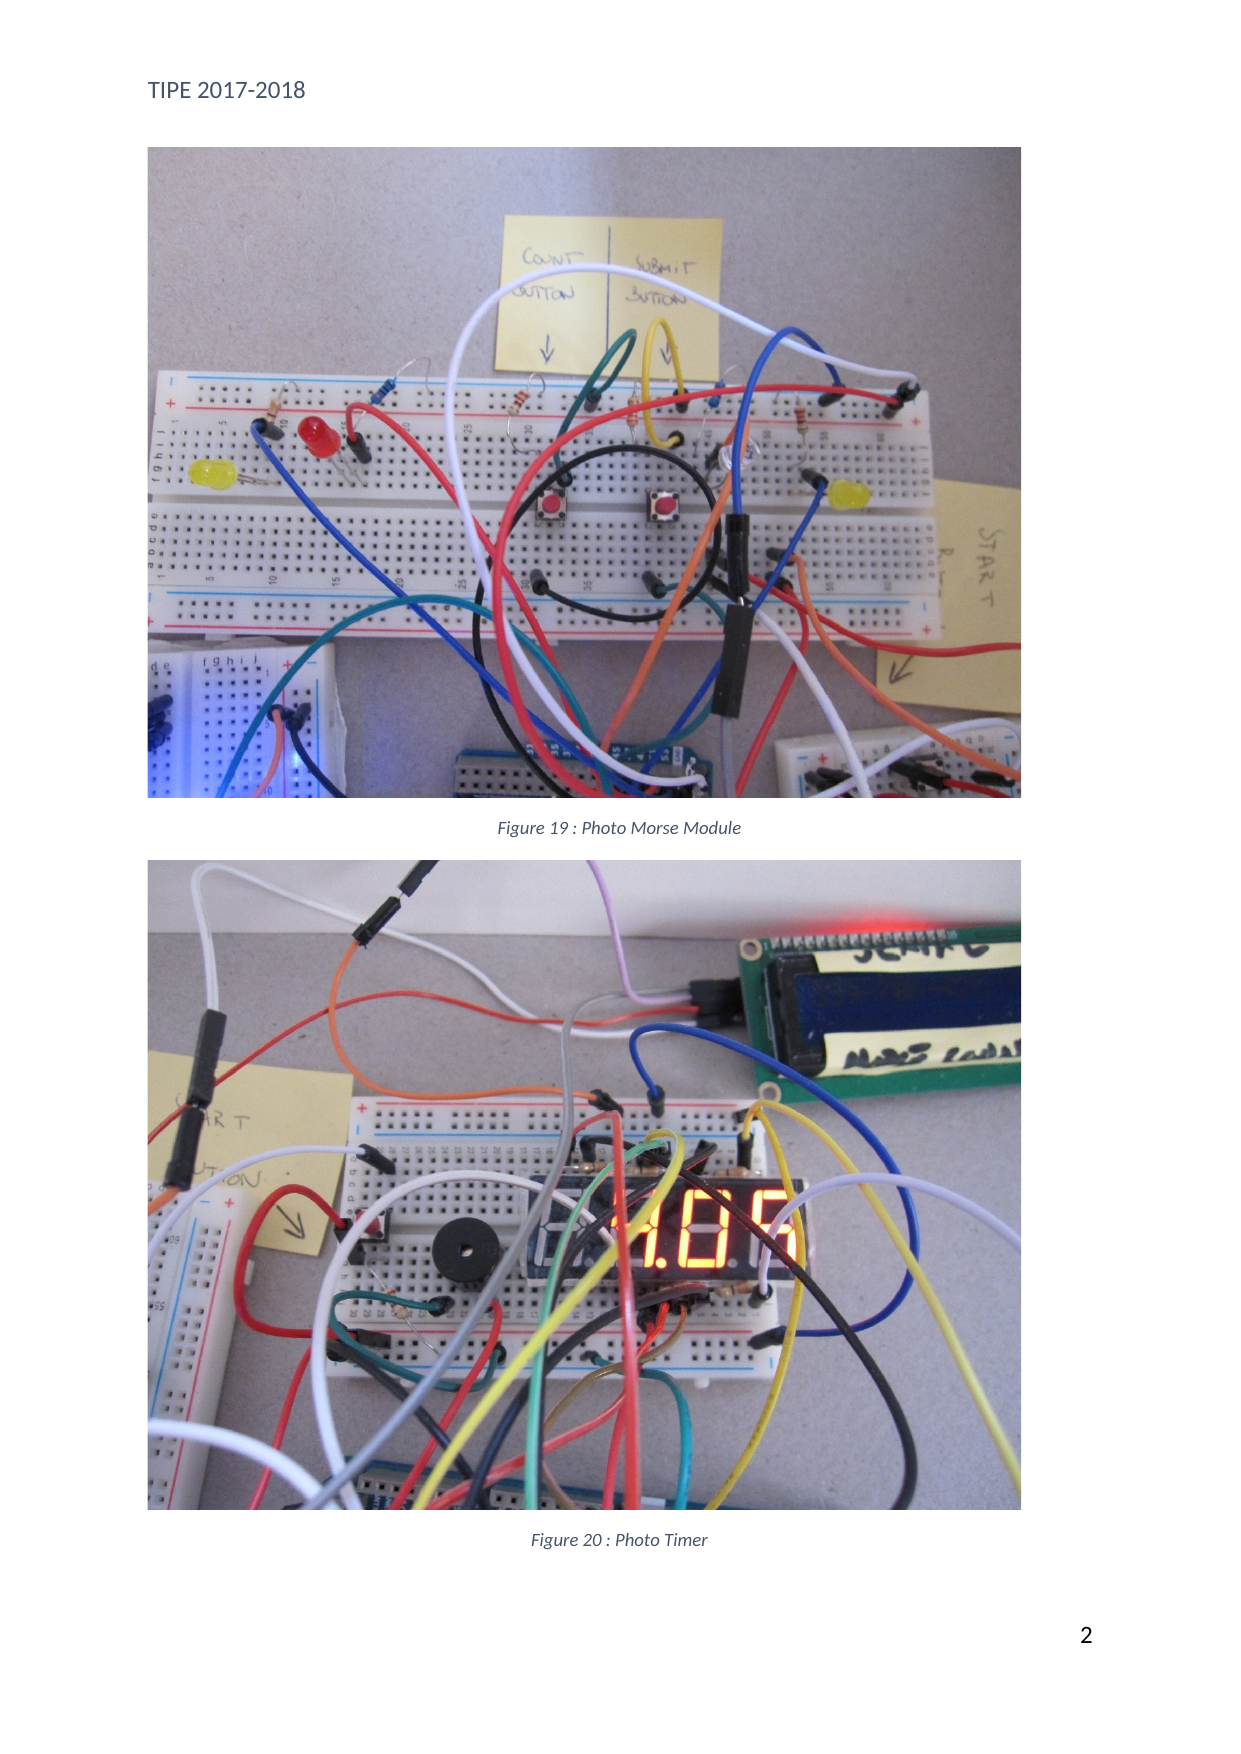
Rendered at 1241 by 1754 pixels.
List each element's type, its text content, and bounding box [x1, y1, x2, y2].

picture [147, 860, 1022, 1510]
picture [147, 147, 1022, 798]
text Figure 20 : Photo Timer [148, 1529, 1093, 1552]
text Figure 19 : Photo Morse Module [148, 816, 1093, 839]
